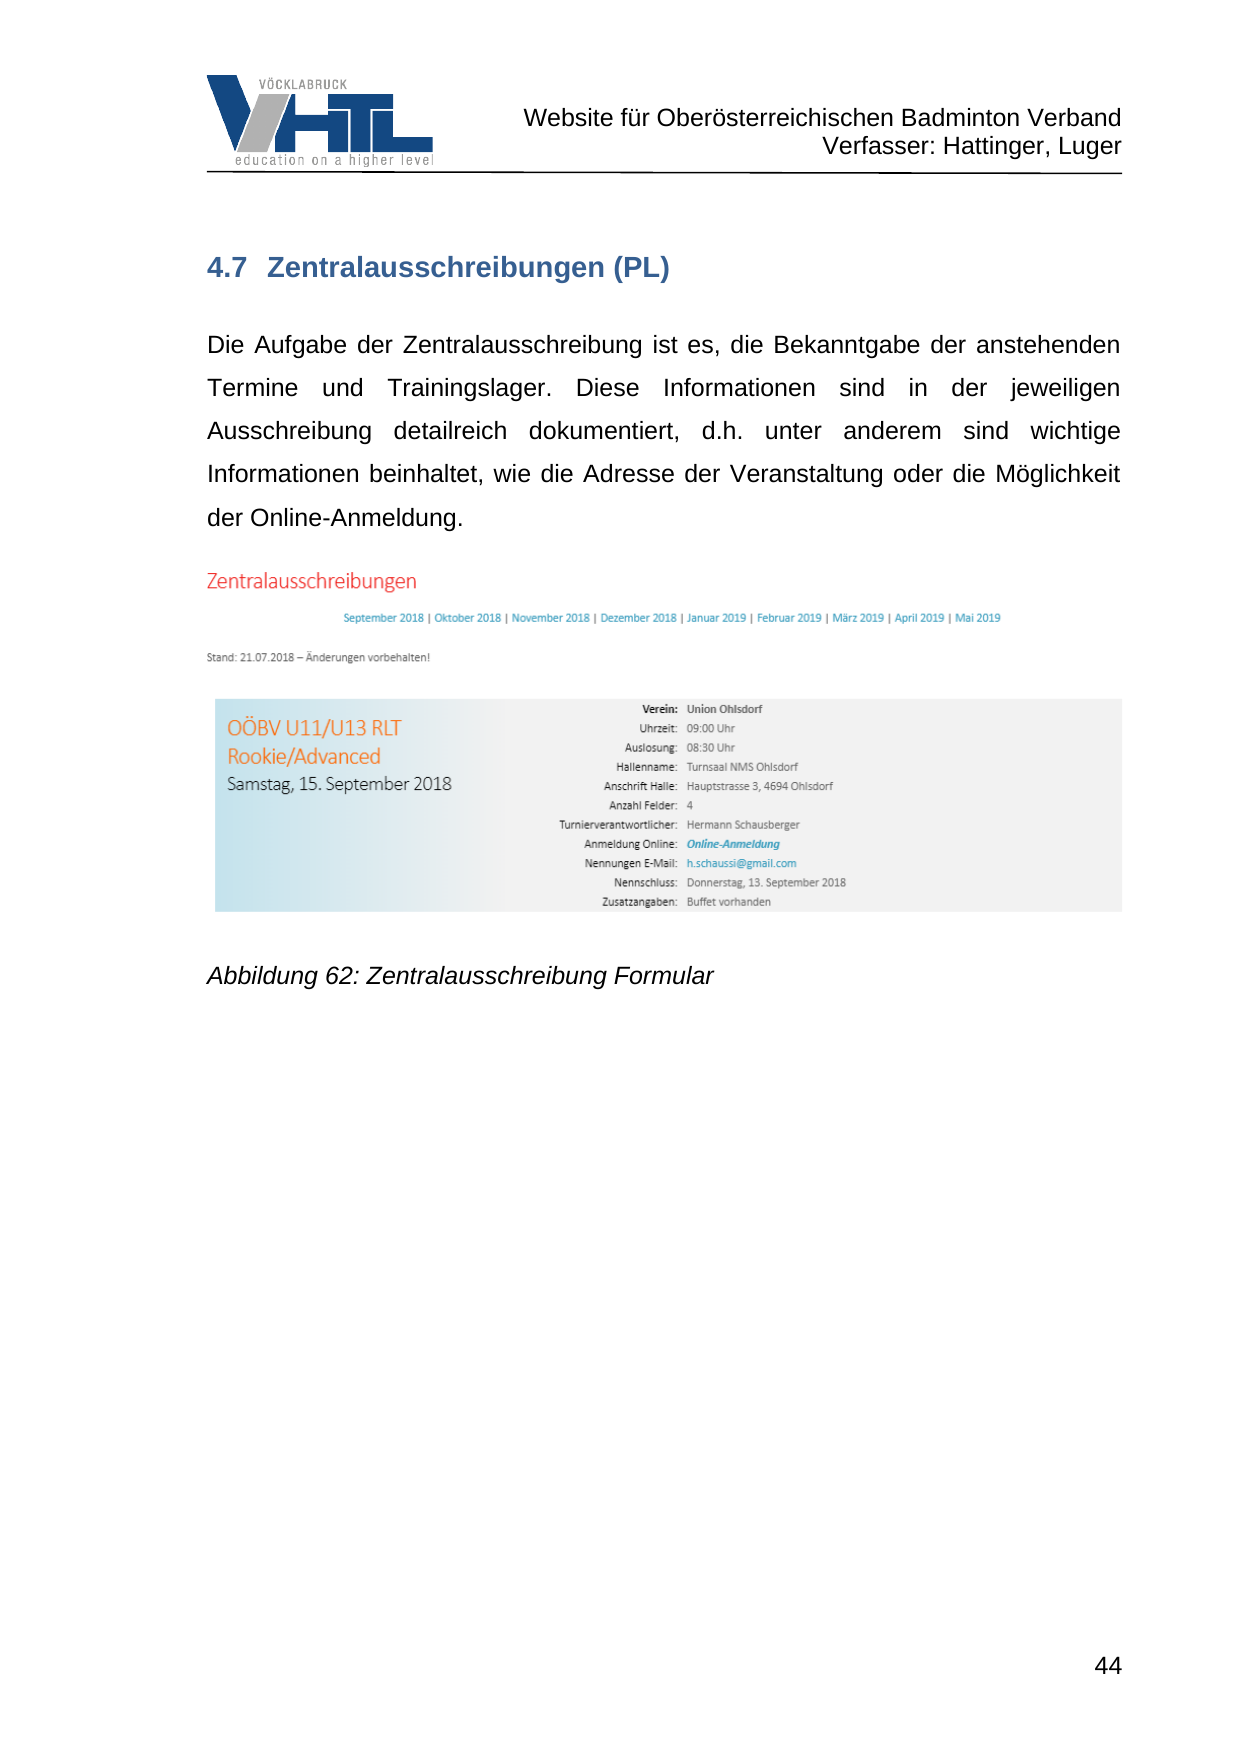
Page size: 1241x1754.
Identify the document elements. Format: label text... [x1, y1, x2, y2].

picture [206, 75, 433, 167]
text Abbildung 62: Zentralausschreibung Formular [207, 961, 1122, 990]
subtitle Zentralausschreibungen (PL) [207, 251, 1122, 284]
text Die Aufgabe der Zentralausschreibung ist es, die Bekanntgabe der anstehenden Termine und Trainingslager. Diese Informationen sind in der jeweiligen Ausschreibung detailreich dokumentiert, d.h. unter anderem sind wichtige Informationen beinhaltet, wie die Adresse der Veranstaltung oder die Möglichkeit der Online-Anmeldung. [207, 330, 1122, 531]
picture [206, 566, 1123, 926]
